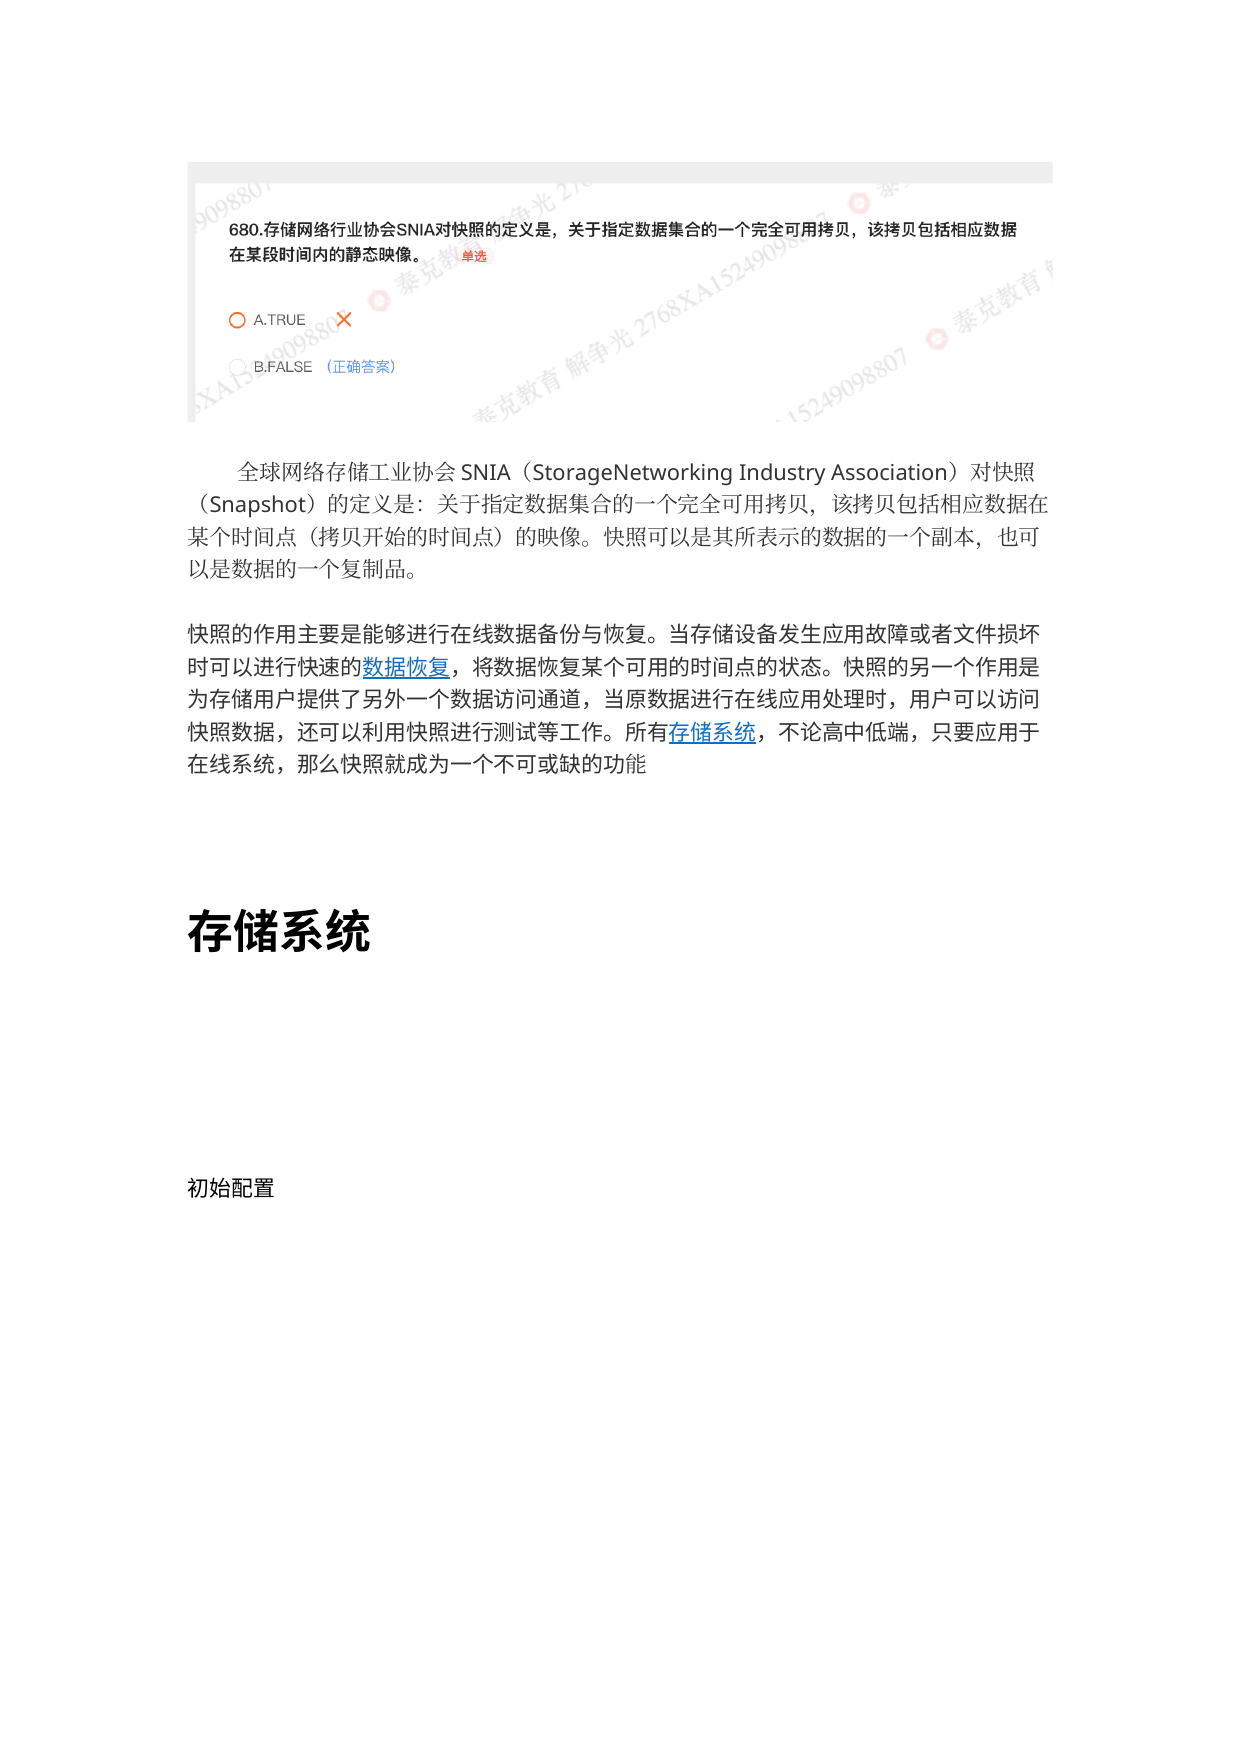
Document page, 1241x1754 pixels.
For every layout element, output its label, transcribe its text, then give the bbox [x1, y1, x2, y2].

picture [187, 162, 1053, 422]
subtitle 存储系统 [187, 880, 1053, 977]
text 初始配置 [187, 1170, 1053, 1203]
text 快照的作用主要是能够进行在线数据备份与恢复。当存储设备发生应用故障或者文件损坏时可以进行快速的数据恢复，将数据恢复某个可用的时间点的状态。快照的另一个作用是为存储用户提供了另外一个数据访问通道，当原数据进行在线应用处理时，用户可以访问快照数据，还可以利用快照进行测试等工作。所有存储系统，不论高中低端，只要应用于在线系统，那么快照就成为一个不可或缺的功能 [187, 617, 1053, 779]
text 全球网络存储工业协会SNIA（StorageNetworking Industry Association）对快照（Snapshot）的定义是：关于指定数据集合的一个完全可用拷贝，该拷贝包括相应数据在某个时间点（拷贝开始的时间点）的映像。快照可以是其所表示的数据的一个副本，也可以是数据的一个复制品。 [187, 454, 1053, 584]
